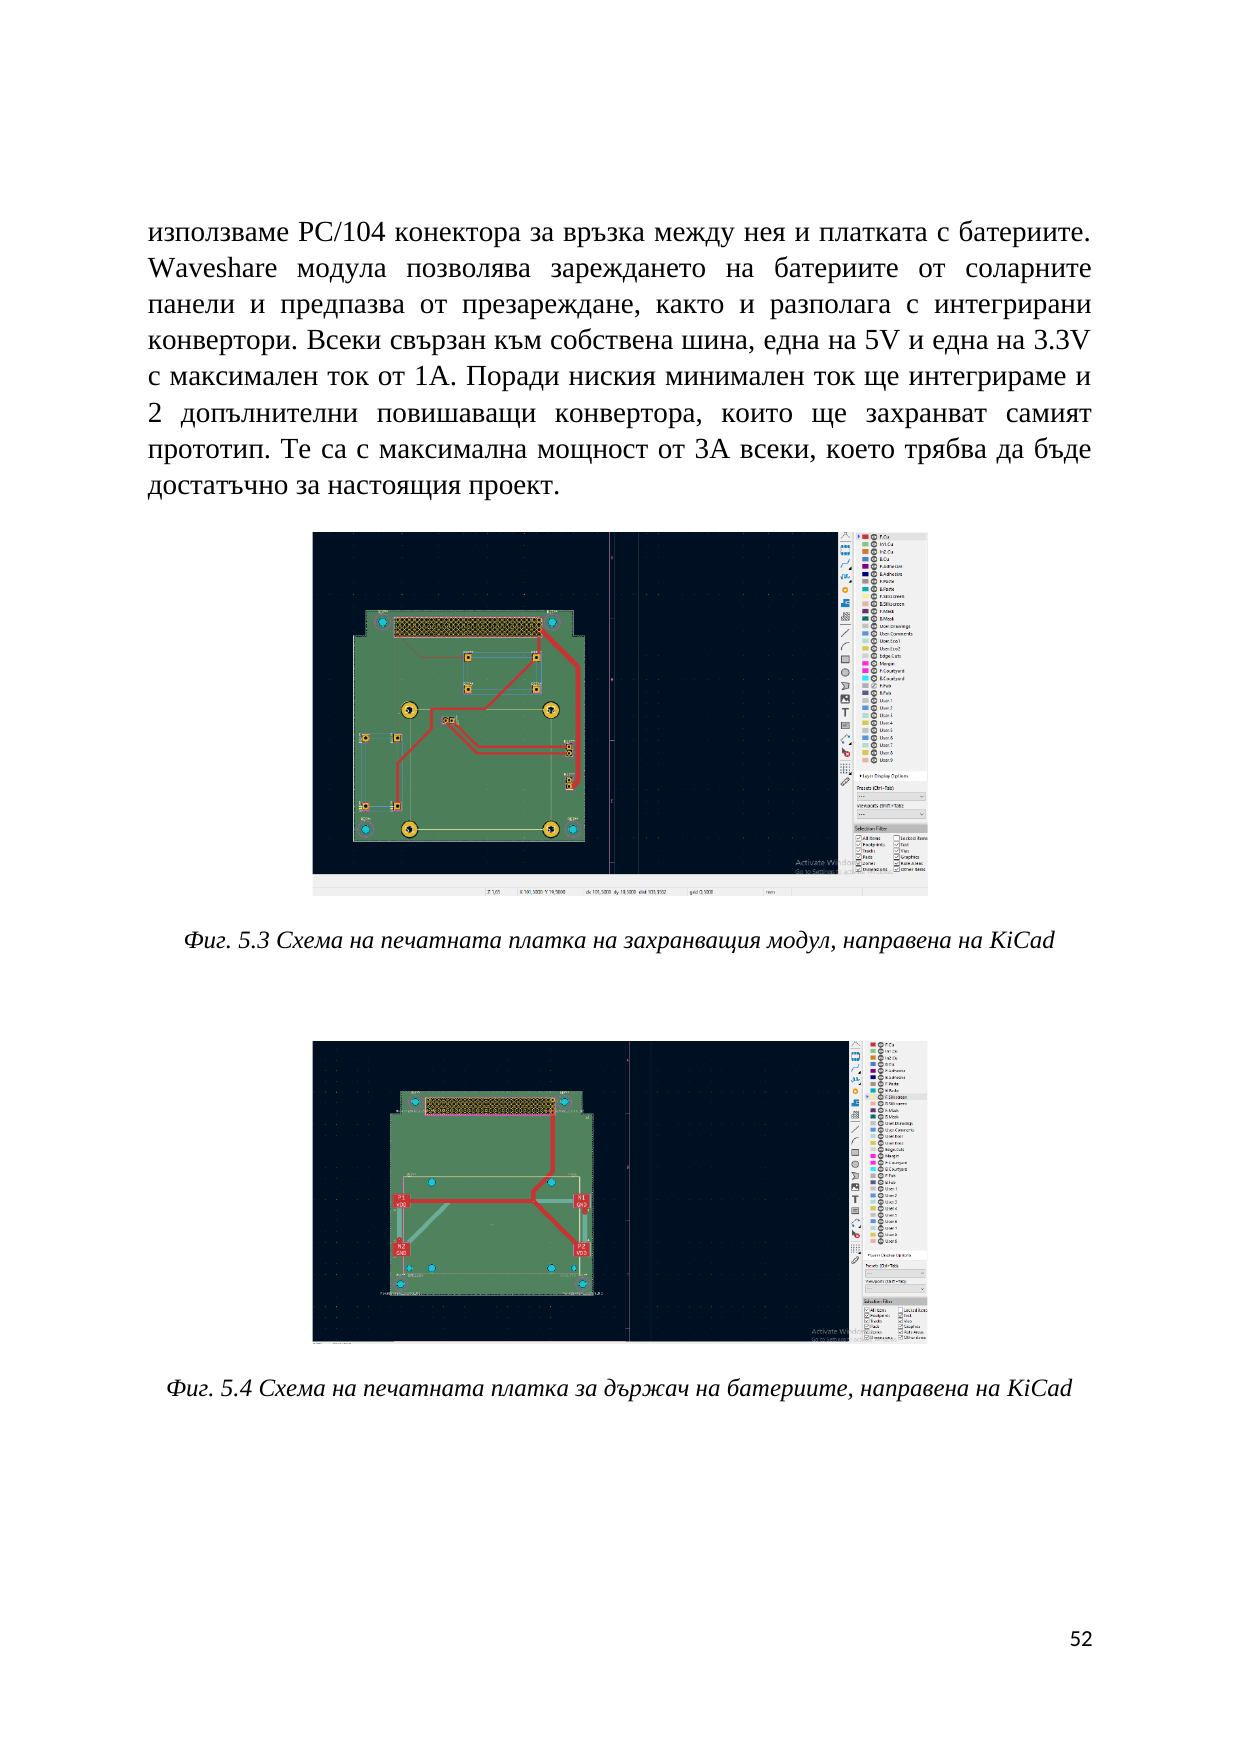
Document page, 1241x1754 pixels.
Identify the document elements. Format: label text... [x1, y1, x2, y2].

text Фиг. 5.4 Схема на печатната платка за държач на батериите, направена на KiCad [148, 1373, 1092, 1402]
picture [312, 1041, 928, 1344]
picture [312, 532, 928, 896]
text Фиг. 5.3 Схема на печатната платка на захранващия модул, направена на KiCad [148, 925, 1092, 954]
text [148, 214, 1092, 501]
